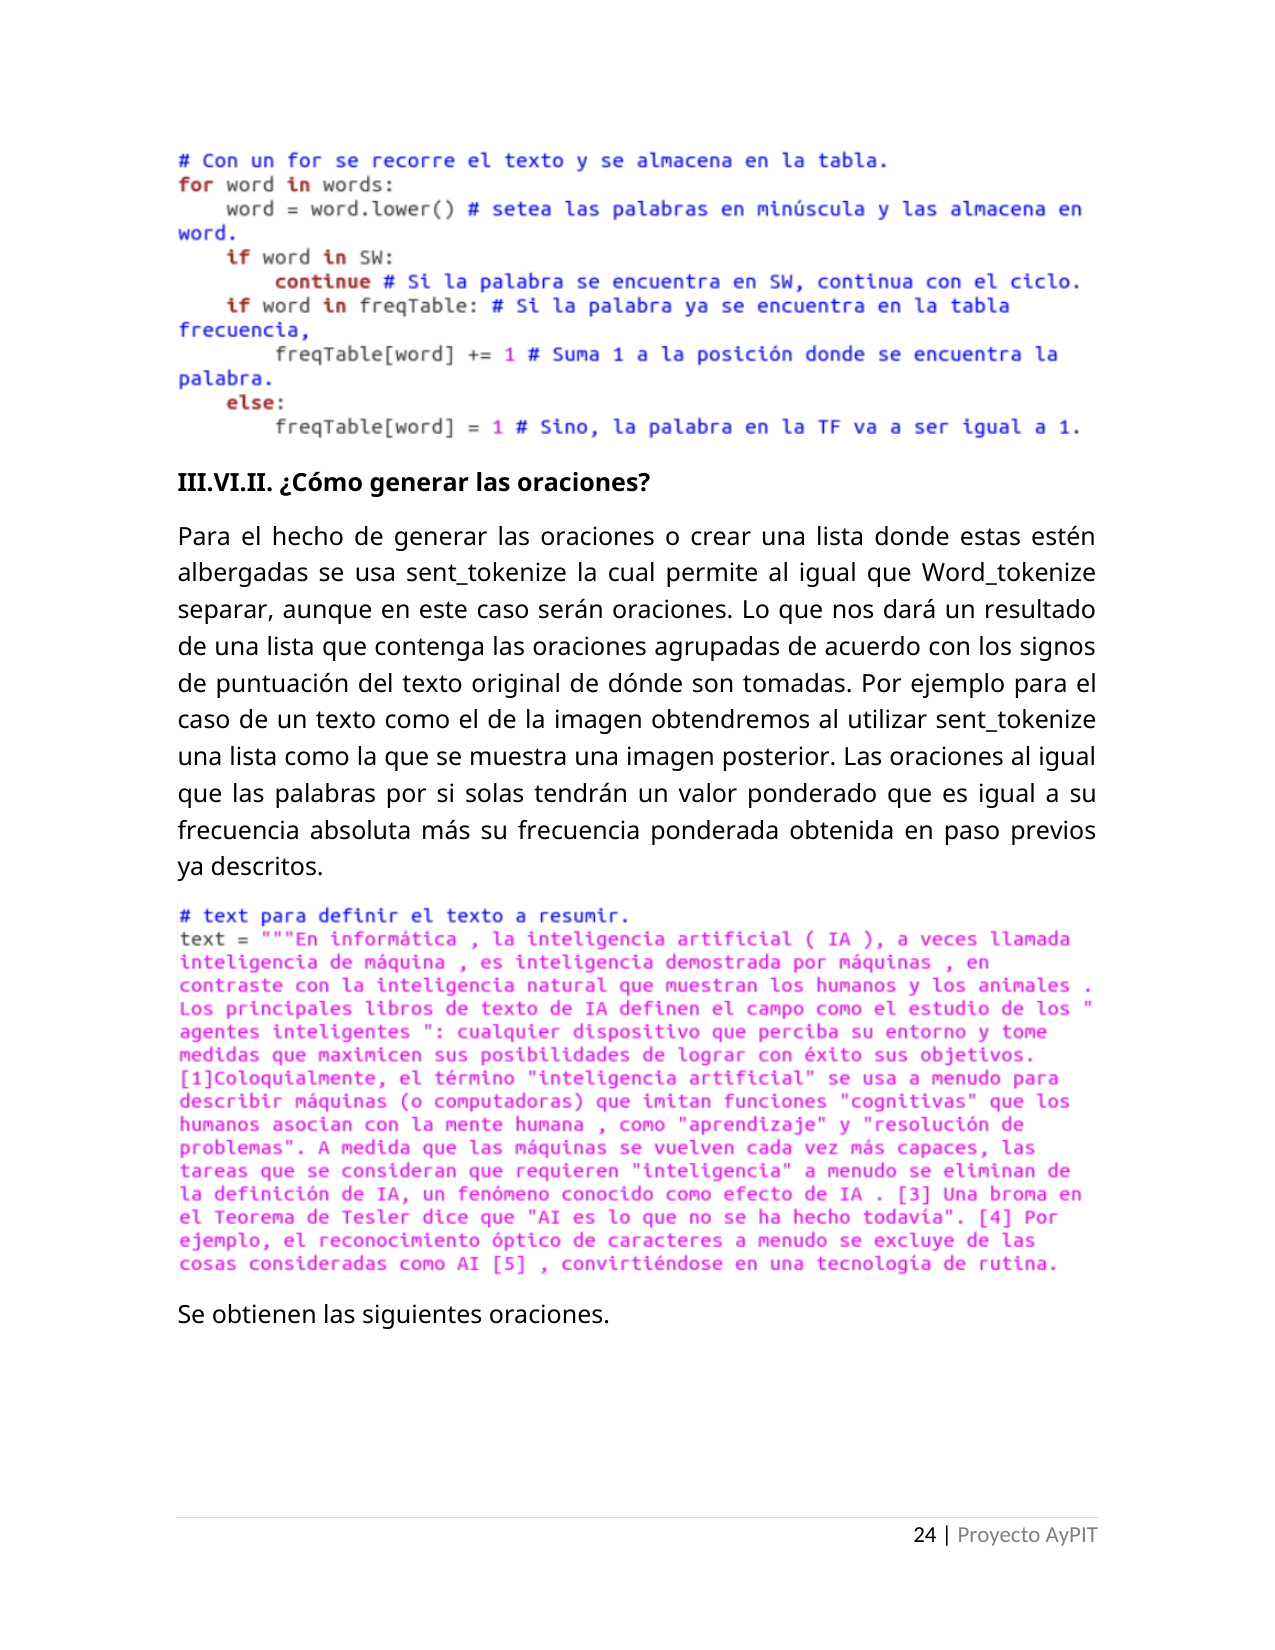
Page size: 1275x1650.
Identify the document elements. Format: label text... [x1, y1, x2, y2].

text Para el hecho de generar las oraciones o crear una lista donde estas estén albergadas se usa sent_tokenize la cual permite al igual que Word_tokenize separar, aunque en este caso serán oraciones. Lo que nos dará un resultado de una lista que contenga las oraciones agrupadas de acuerdo con los signos de puntuación del texto original de dónde son tomadas. Por ejemplo para el caso de un texto como el de la imagen obtendremos al utilizar sent_tokenize una lista como la que se muestra una imagen posterior. Las oraciones al igual que las palabras por si solas tendrán un valor ponderado que es igual a su frecuencia absoluta más su frecuencia ponderada obtenida en paso previos ya descritos. [177, 518, 1098, 883]
picture [177, 902, 1098, 1278]
text III.VI.II. ¿Cómo generar las oraciones? [177, 465, 1098, 499]
picture [177, 147, 1098, 446]
text Se obtienen las siguientes oraciones. [177, 1297, 1098, 1331]
